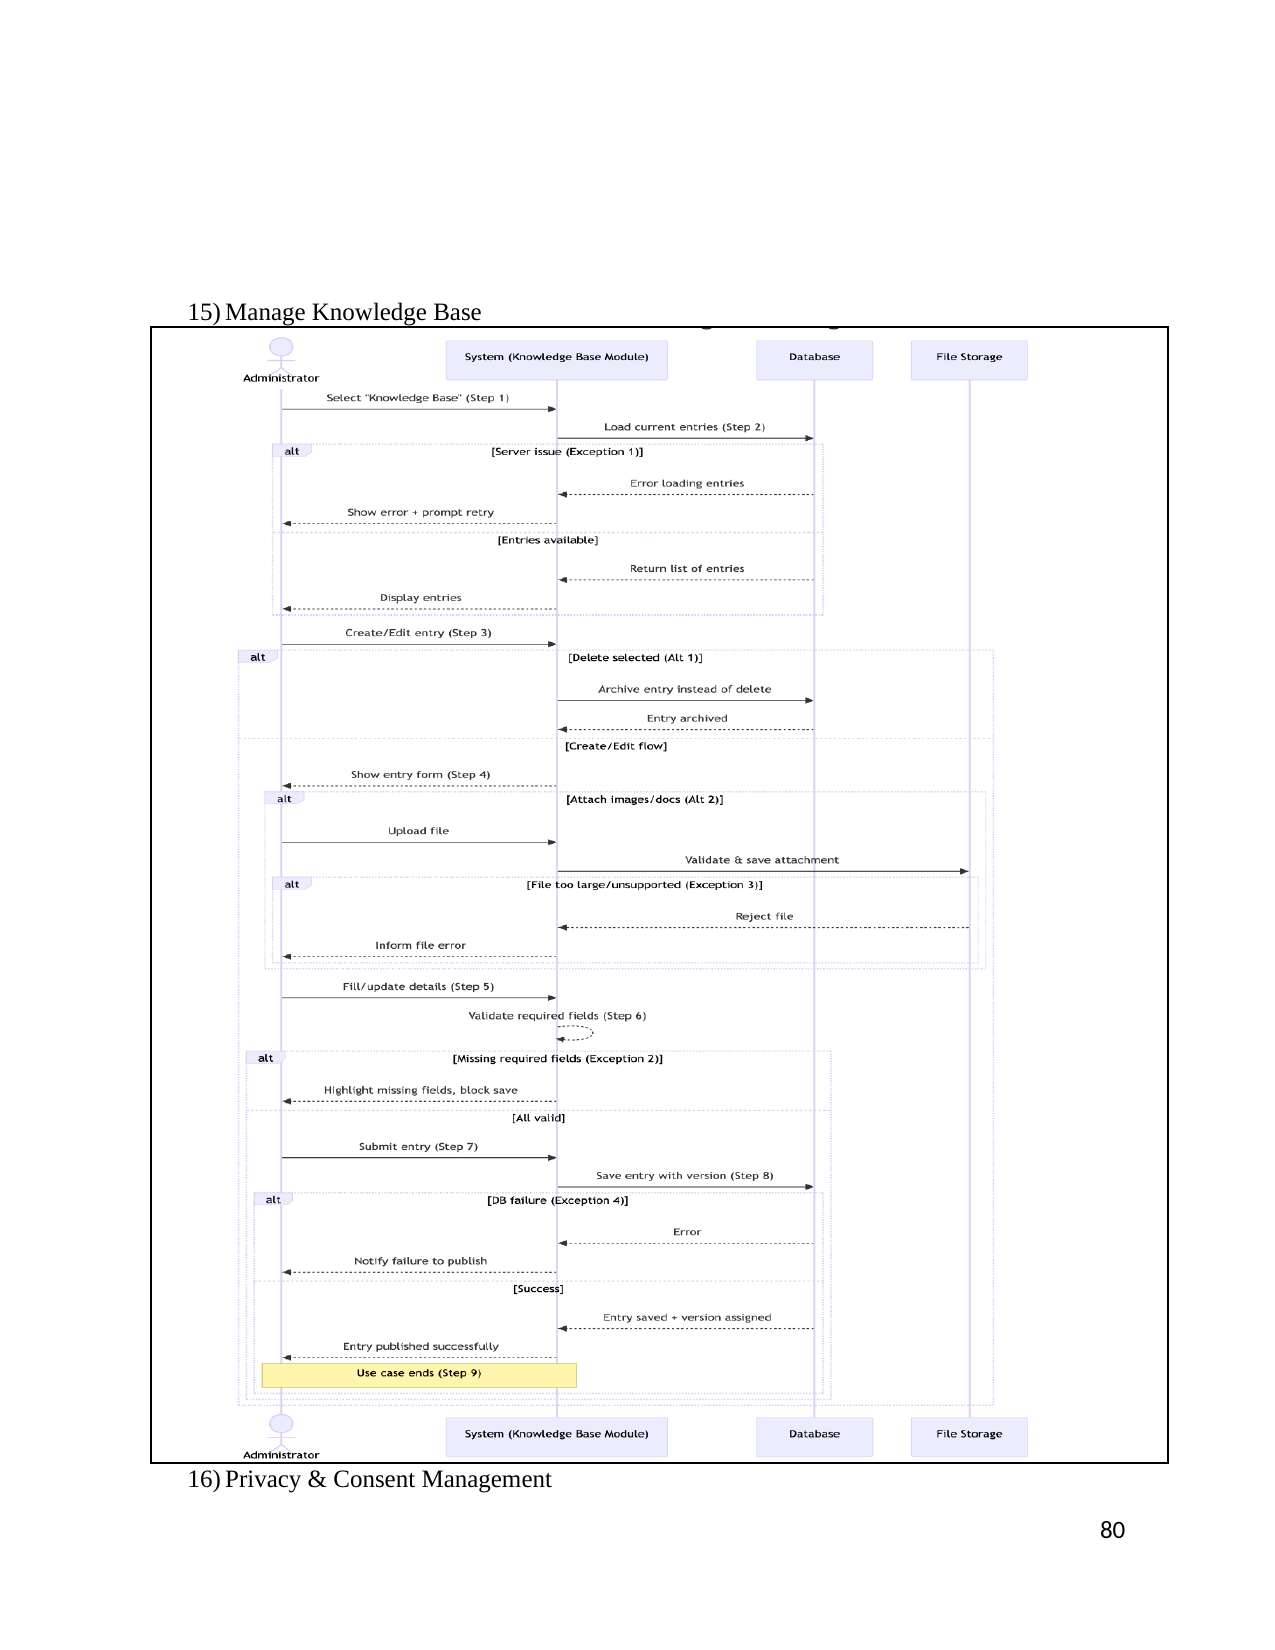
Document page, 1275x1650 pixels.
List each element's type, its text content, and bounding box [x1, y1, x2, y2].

subtitle Manage Knowledge Base [187, 297, 1125, 326]
picture [152, 328, 1167, 1462]
subtitle Privacy & Consent Management [187, 1464, 1125, 1493]
